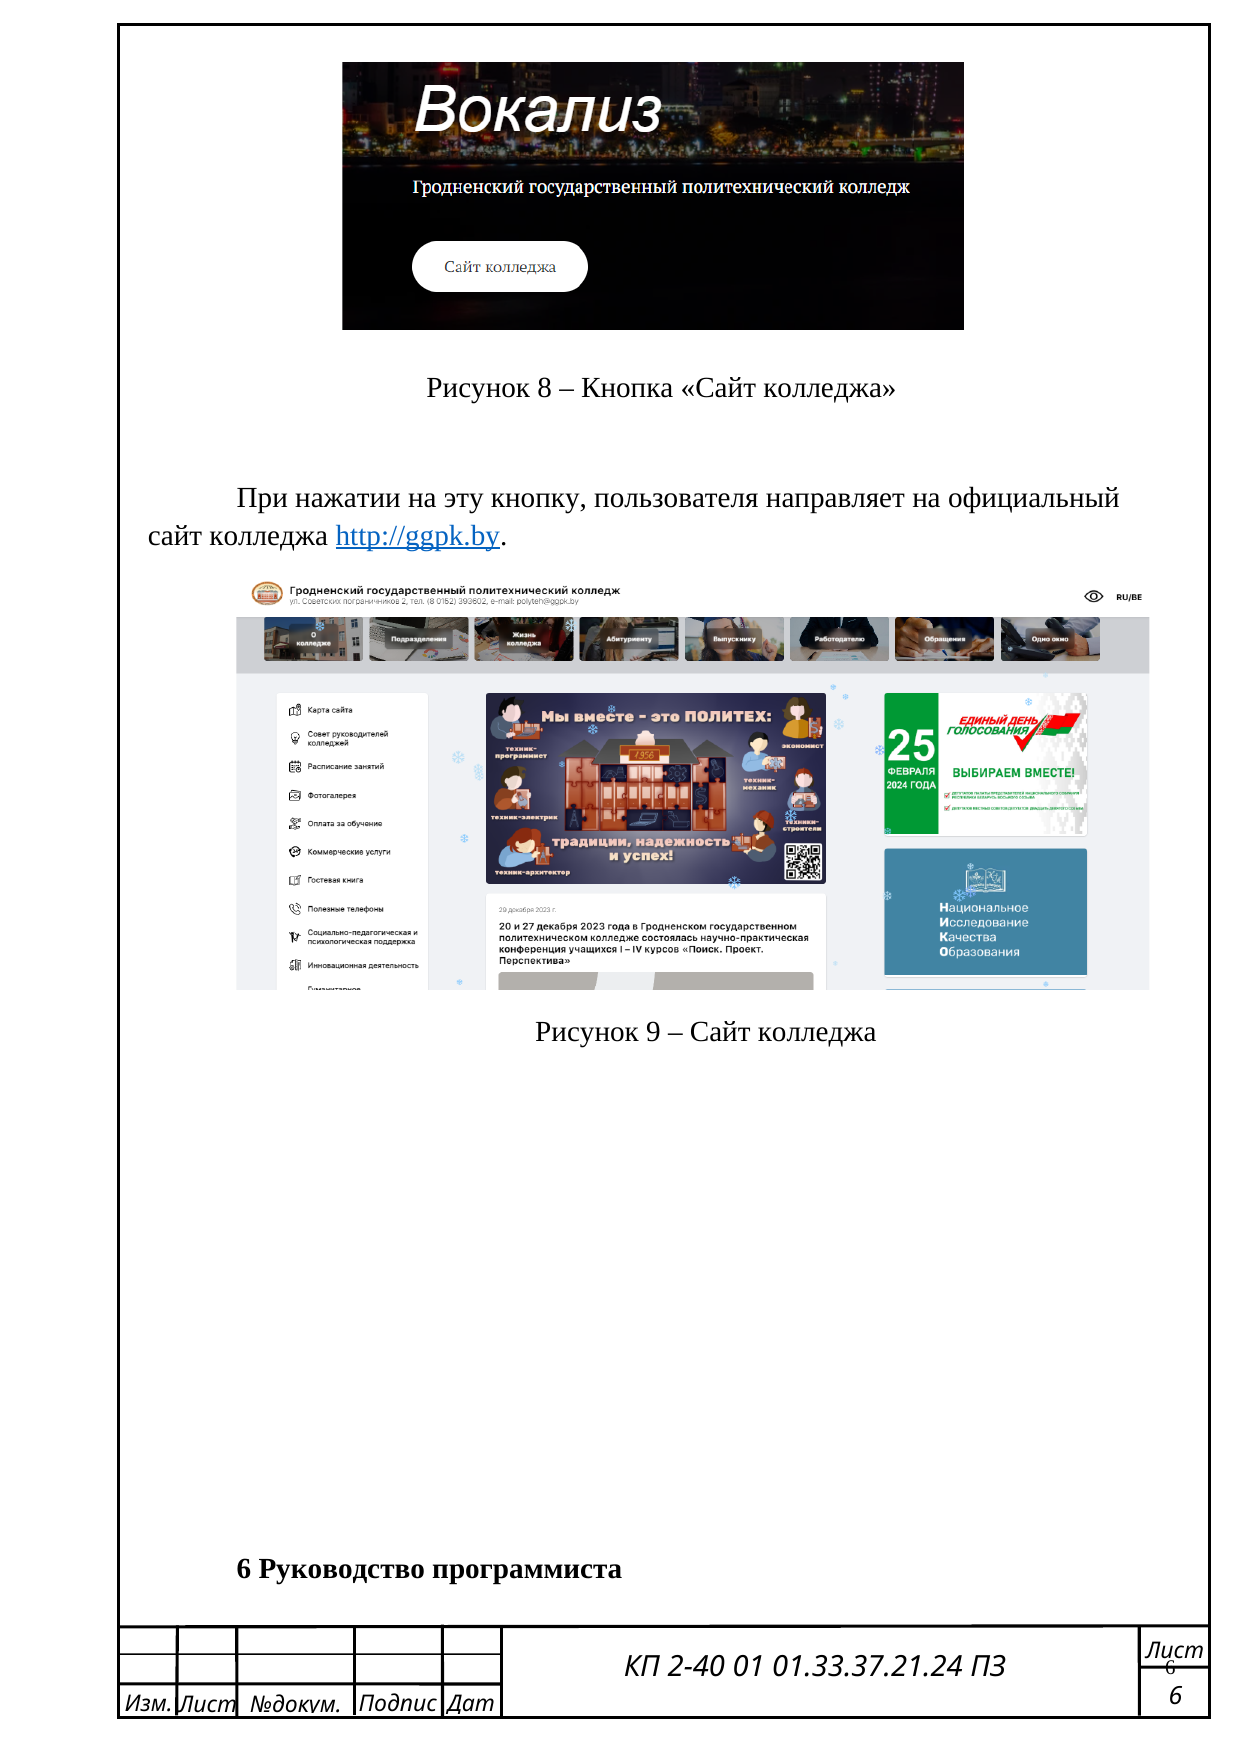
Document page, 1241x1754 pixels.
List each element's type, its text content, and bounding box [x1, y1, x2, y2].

text 6 Руководство программиста [148, 1549, 1175, 1586]
text При нажатии на эту кнопку, пользователя направляет на официальный сайт колледжа http://ggpk.by. [148, 480, 1175, 552]
picture [236, 577, 1150, 990]
text Рисунок 9 – Сайт колледжа [148, 1014, 1175, 1048]
picture [342, 62, 964, 330]
text Рисунок 8 – Кнопка «Сайт колледжа» [148, 367, 1175, 405]
